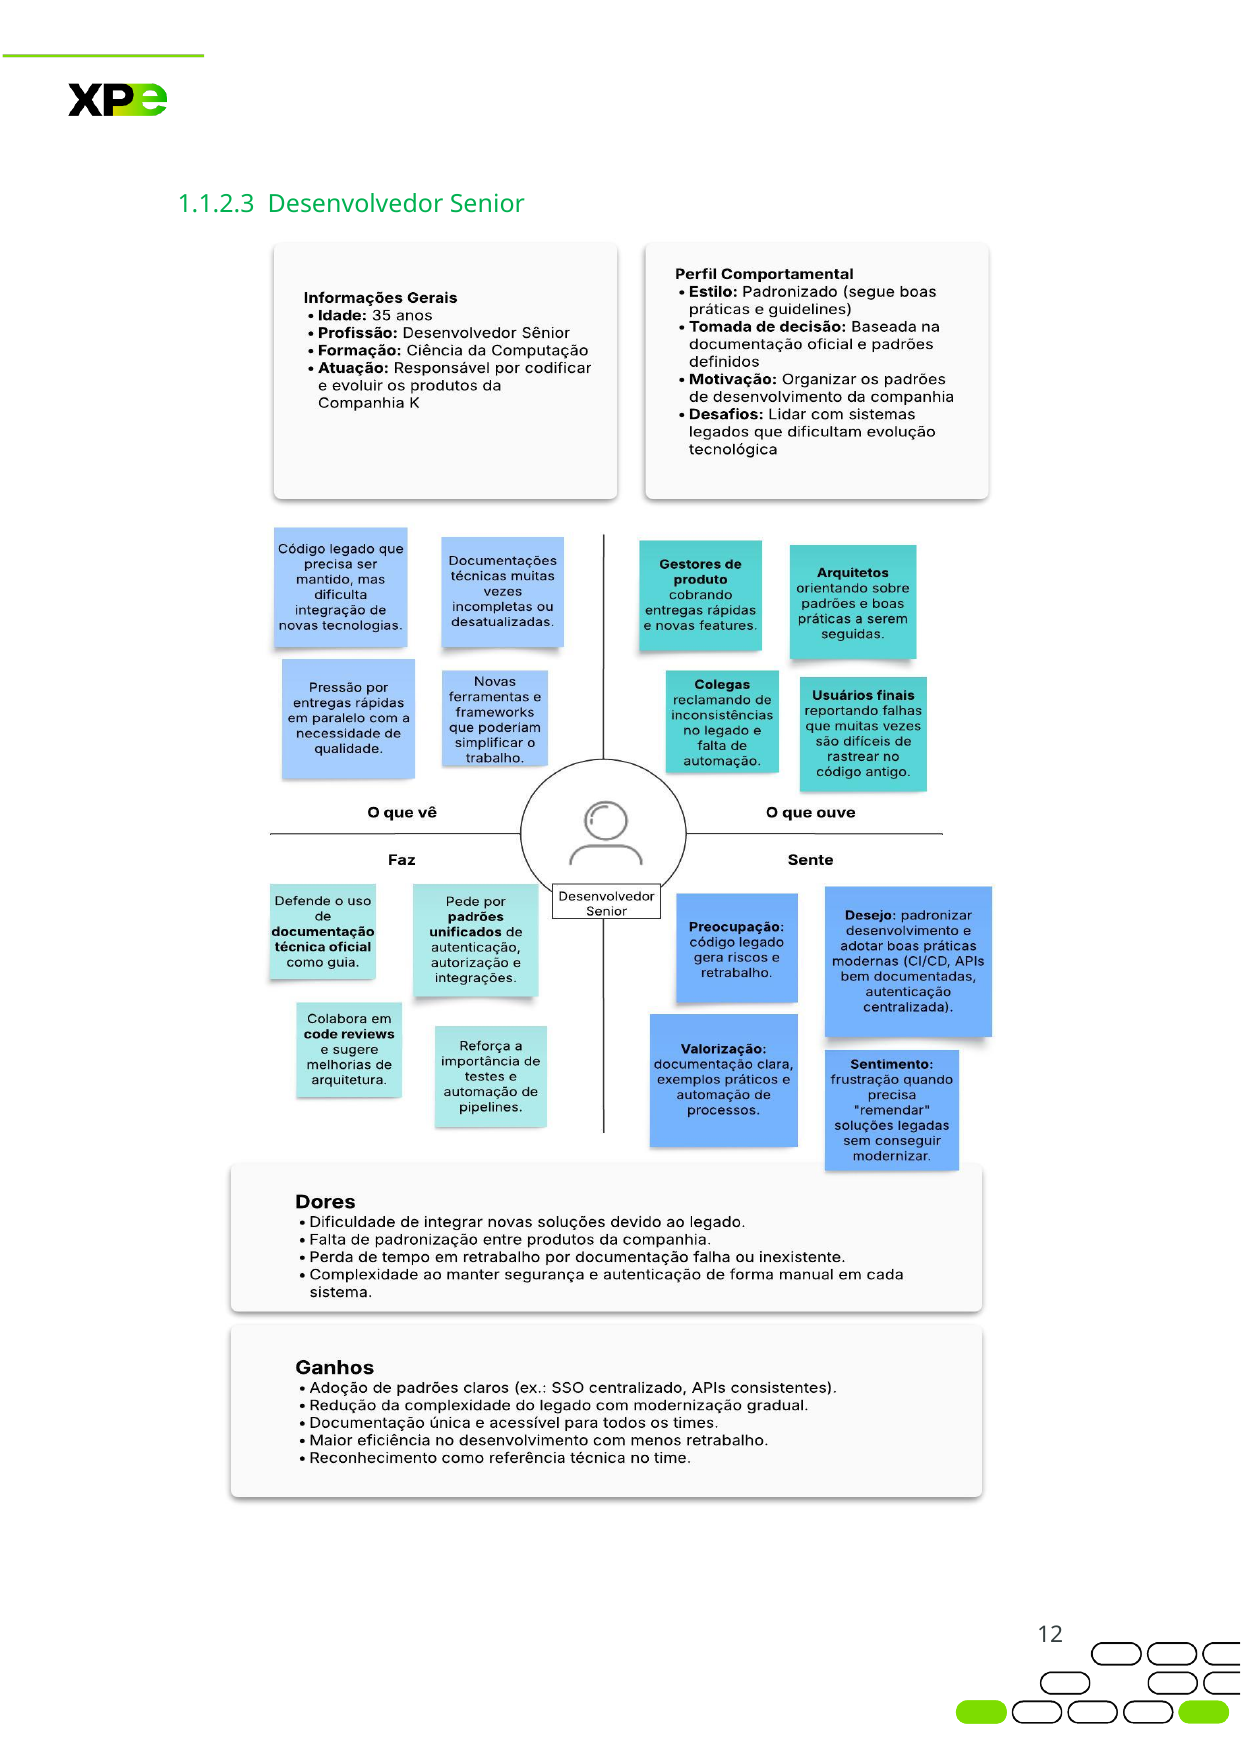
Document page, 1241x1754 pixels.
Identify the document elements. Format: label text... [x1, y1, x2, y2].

picture [955, 1642, 1241, 1724]
subtitle 1.1.2.3 Desenvolvedor Senior [177, 186, 1063, 220]
picture [204, 220, 1036, 1527]
picture [2, 51, 205, 148]
